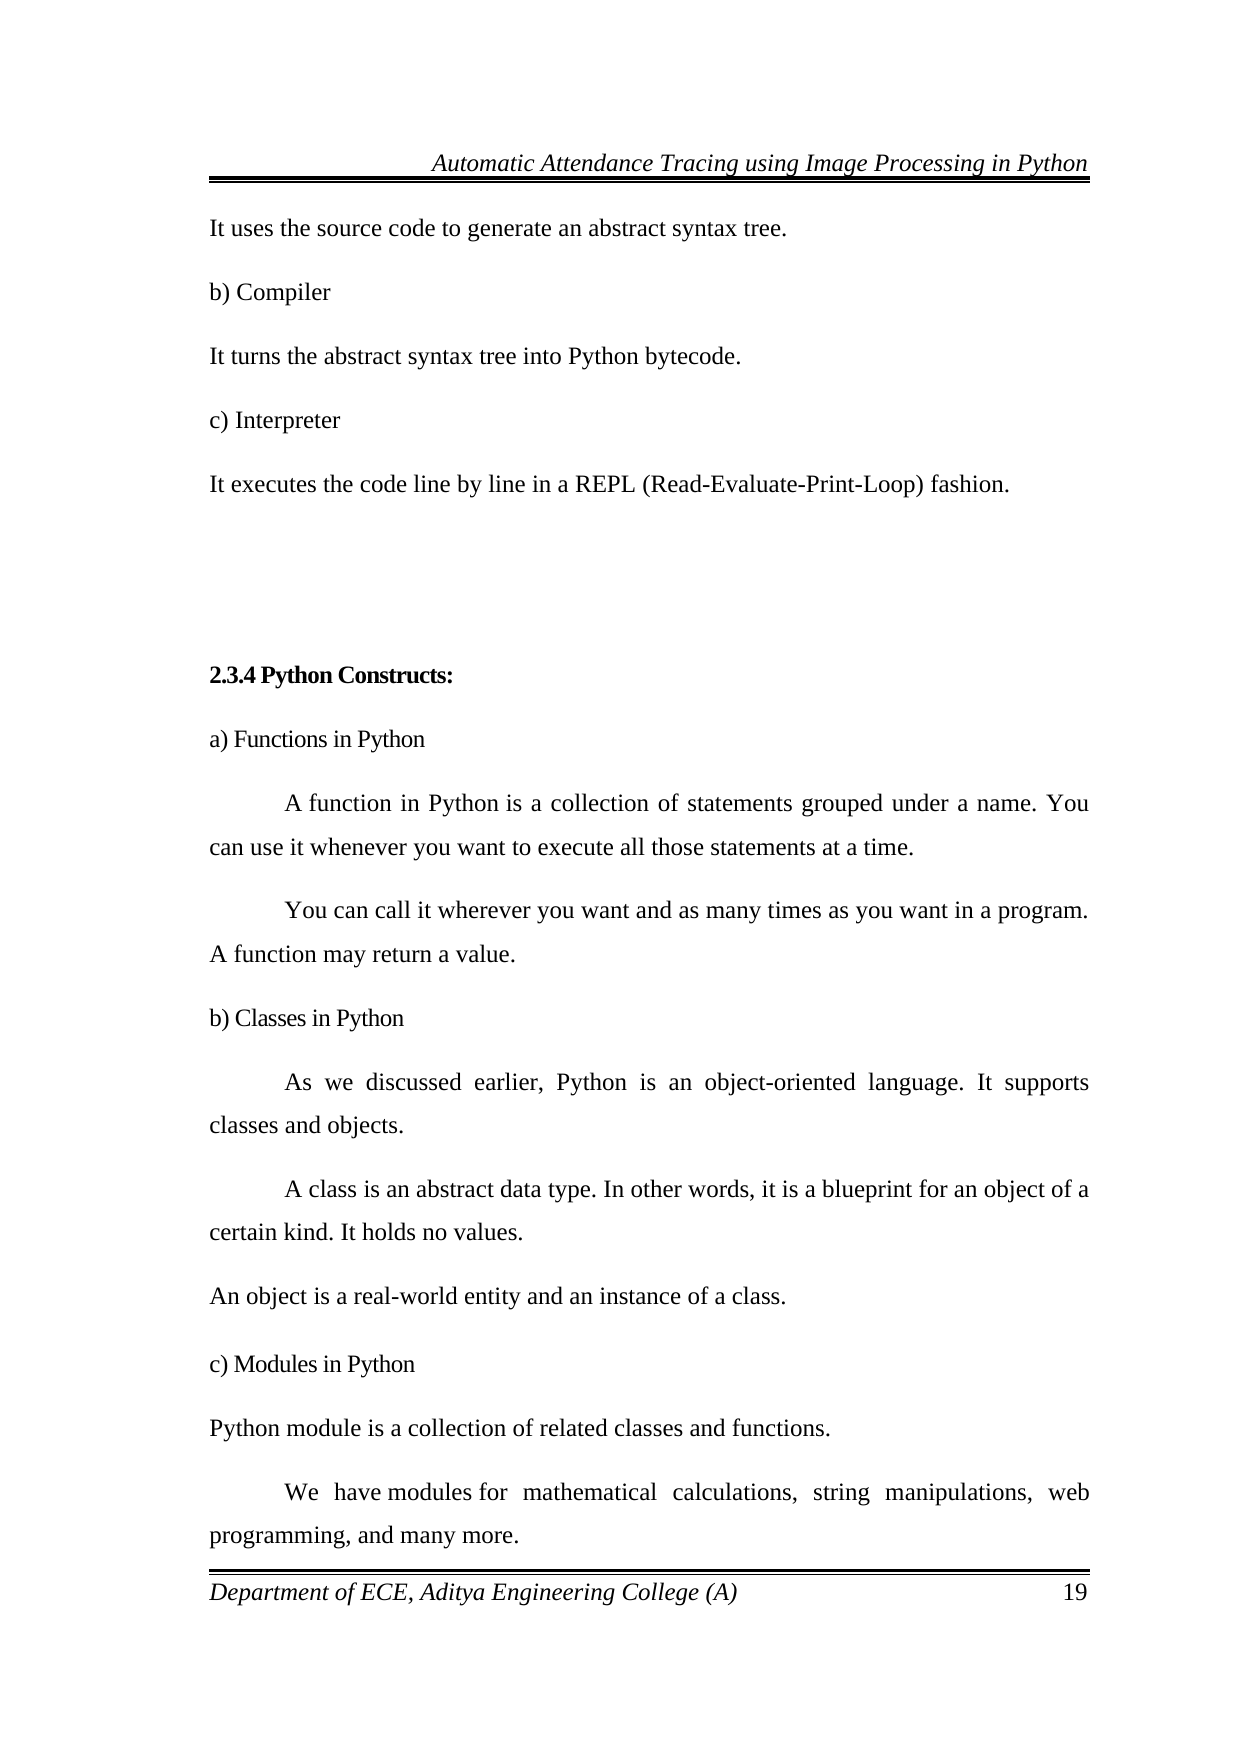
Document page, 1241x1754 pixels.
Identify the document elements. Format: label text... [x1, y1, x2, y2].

text A function in Python is a collection of statements grouped under a name. You can use it whenever you want to execute all those statements at a time. [209, 788, 1090, 860]
text It uses the source code to generate an abstract syntax tree. [209, 213, 1090, 242]
text An object is a real-world entity and an instance of a class. [209, 1281, 1090, 1309]
text You can call it wherever you want and as many times as you want in a program. A function may return a value. [209, 896, 1090, 967]
text We have modules for mathematical calculations, string manipulations, web programming, and many more. [209, 1477, 1090, 1549]
text c) Interpreter [209, 405, 1090, 433]
text c) Modules in Python [209, 1349, 1090, 1378]
text a) Functions in Python [209, 724, 1090, 753]
text It turns the abstract syntax tree into Python bytecode. [209, 341, 1090, 369]
text A class is an abstract data type. In other words, it is a blueprint for an object of a certain kind. It holds no values. [209, 1174, 1090, 1246]
text b) Compiler [209, 277, 1090, 306]
text b) Classes in Python [209, 1003, 1090, 1031]
text 2.3.4 Python Constructs: [209, 661, 1090, 689]
text It executes the code line by line in a REPL (Read-Evaluate-Print-Loop) fashion. [209, 469, 1090, 497]
text As we discussed earlier, Python is an object-oriented language. It supports classes and objects. [209, 1067, 1090, 1138]
text Python module is a collection of related classes and functions. [209, 1413, 1090, 1442]
